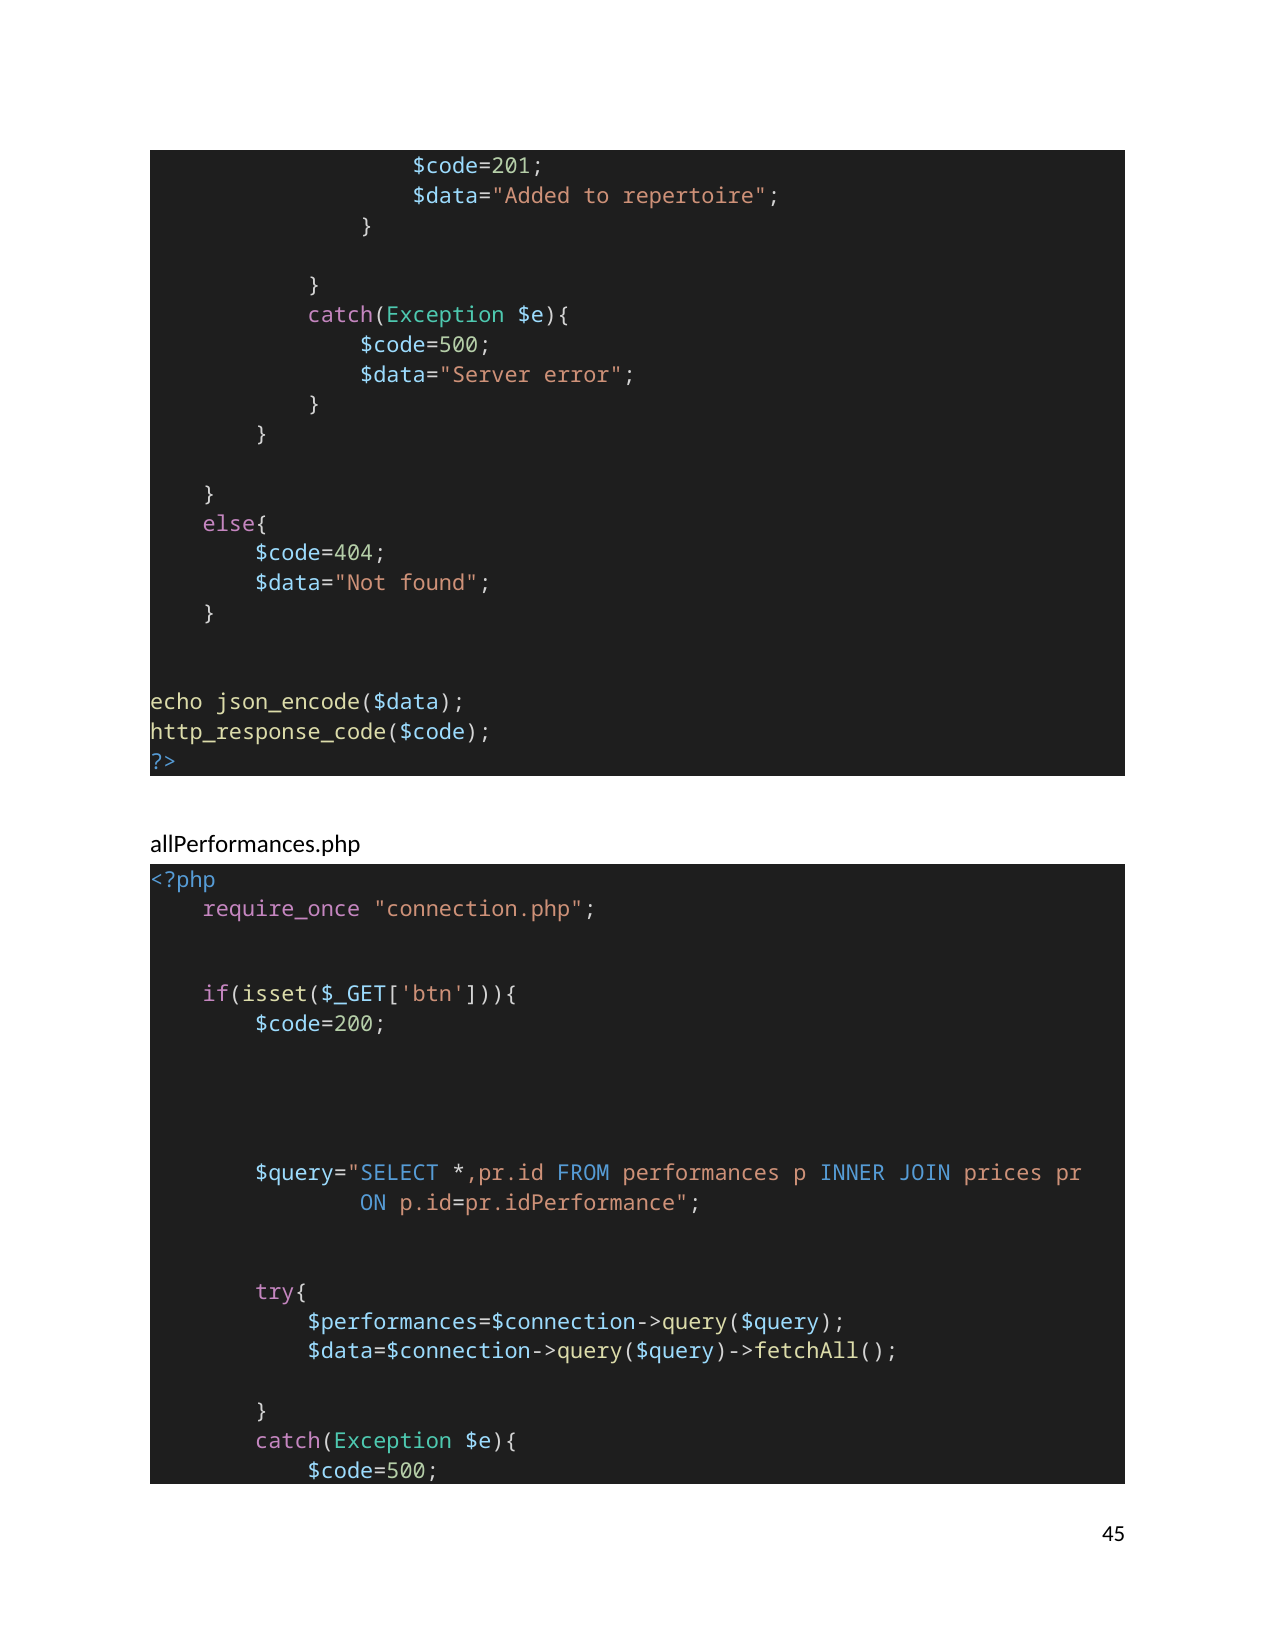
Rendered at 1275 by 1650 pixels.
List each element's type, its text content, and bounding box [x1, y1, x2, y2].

subtitle allPerformances.php [150, 829, 1125, 859]
text http_response_code($code); [150, 716, 1125, 746]
text } [150, 1395, 1125, 1425]
text $code=500; [150, 1455, 1125, 1484]
text $performances=$connection->query($query); [150, 1306, 1125, 1336]
text } [150, 209, 1125, 239]
text $code=404; [150, 537, 1125, 567]
text ?> [150, 746, 1125, 776]
text <?php [150, 864, 1125, 893]
text $data="Added to repertoire"; [150, 180, 1125, 209]
text if(isset($_GET['btn'])){ [150, 978, 1125, 1008]
text $code=500; [150, 329, 1125, 358]
text $code=200; [150, 1008, 1125, 1038]
text $data="Server error"; [150, 358, 1125, 388]
text $data="Not found"; [150, 567, 1125, 597]
text try{ [150, 1276, 1125, 1306]
text else{ [150, 507, 1125, 537]
text $code=201; [150, 150, 1125, 180]
text } [150, 597, 1125, 627]
text require_once "connection.php"; [150, 893, 1125, 923]
text catch(Exception $e){ [150, 299, 1125, 329]
text } [150, 269, 1125, 299]
text ON p.id=pr.idPerformance"; [150, 1187, 1125, 1216]
text } [150, 418, 1125, 448]
text catch(Exception $e){ [150, 1425, 1125, 1455]
text } [150, 388, 1125, 418]
text $query="SELECT *,pr.id FROM performances p INNER JOIN prices pr [150, 1157, 1125, 1187]
text $data=$connection->query($query)->fetchAll(); [150, 1336, 1125, 1365]
text } [150, 478, 1125, 507]
text echo json_encode($data); [150, 686, 1125, 716]
